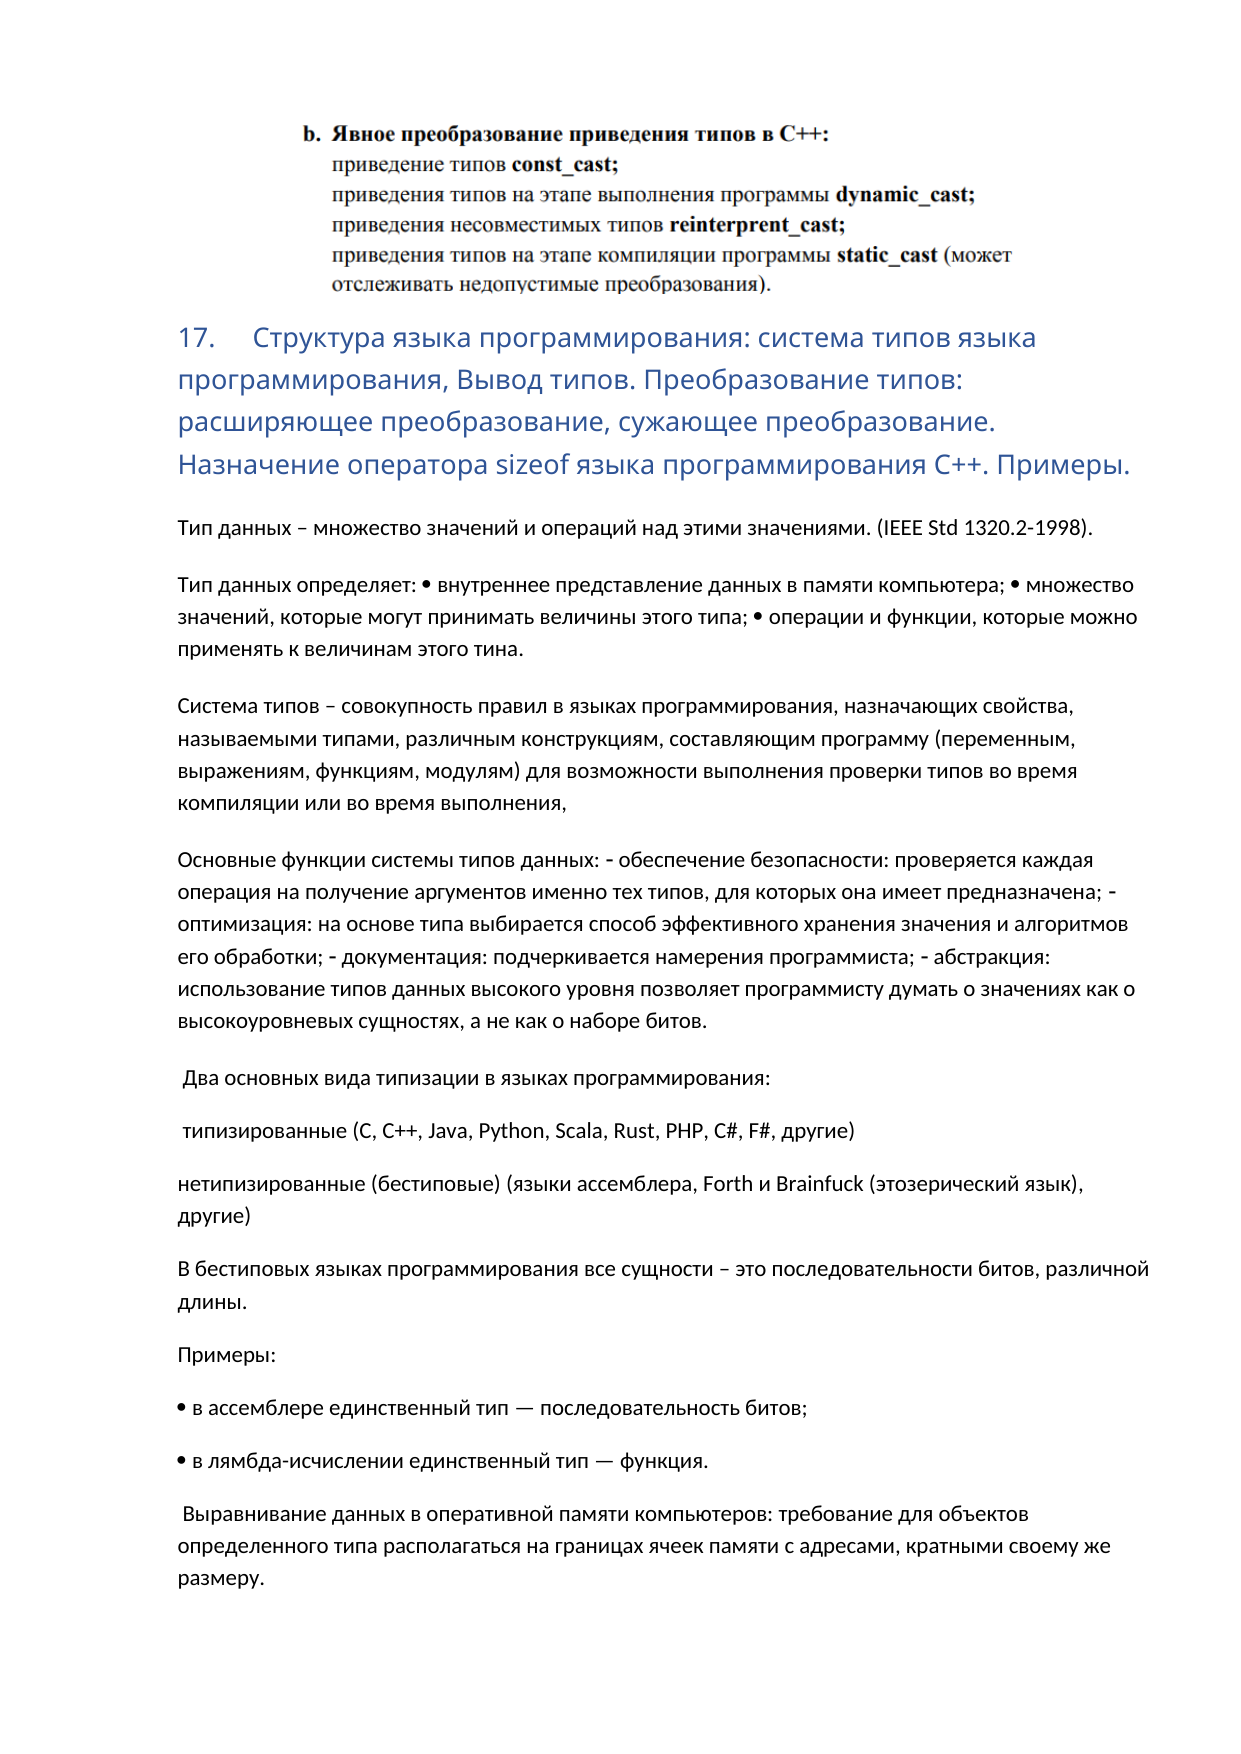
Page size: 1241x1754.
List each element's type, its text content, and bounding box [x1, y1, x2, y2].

picture [292, 118, 1037, 294]
text Основные функции системы типов данных: обеспечение безопасности: проверяется каждая операция на получение аргументов именно тех типов, для которых она имеет предназначена; оптимизация: на основе типа выбирается способ эффективного хранения значения и алгоритмов его обработки; документация: подчеркивается намерения программиста; абстракция: использование типов данных высокого уровня позволяет программисту думать о значениях как о высокоуровневых сущностях, а не как о наборе битов. [177, 845, 1152, 1034]
text в лямбда-исчислении единственный тип — функция. [177, 1446, 1152, 1474]
text Примеры: [177, 1340, 1152, 1368]
text типизированные (C, C++, Java, Python, Scala, Rust, PHP, C#, F#, другие) [177, 1116, 1152, 1144]
text Тип данных – множество значений и операций над этими значениями. (IEEE Std 1320.2-1998). [177, 513, 1152, 541]
subtitle 17. Структура языка программирования: система типов языка программирования, Вывод типов. Преобразование типов: расширяющее преобразование, сужающее преобразование. Назначение оператора sizeof языка программирования С++. Примеры. [177, 318, 1152, 482]
text В бестиповых языках программирования все сущности – это последовательности битов, различной длины. [177, 1254, 1152, 1315]
text Тип данных определяет: внутреннее представление данных в памяти компьютера; множество значений, которые могут принимать величины этого типа; операции и функции, которые можно применять к величинам этого тина. [177, 570, 1152, 662]
text Система типов – совокупность правил в языках программирования, назначающих свойства, называемыми типами, различным конструкциям, составляющим программу (переменным, выражениям, функциям, модулям) для возможности выполнения проверки типов во время компиляции или во время выполнения, [177, 691, 1152, 816]
text Два основных вида типизации в языках программирования: [177, 1063, 1152, 1091]
text Выравнивание данных в оперативной памяти компьютеров: требование для объектов определенного типа располагаться на границах ячеек памяти с адресами, кратными своему же размеру. [177, 1499, 1152, 1591]
text в ассемблере единственный тип — последовательность битов; [177, 1393, 1152, 1421]
text нетипизированные (бестиповые) (языки ассемблера, Forth и Brainfuck (этозерический язык), другие) [177, 1169, 1152, 1229]
